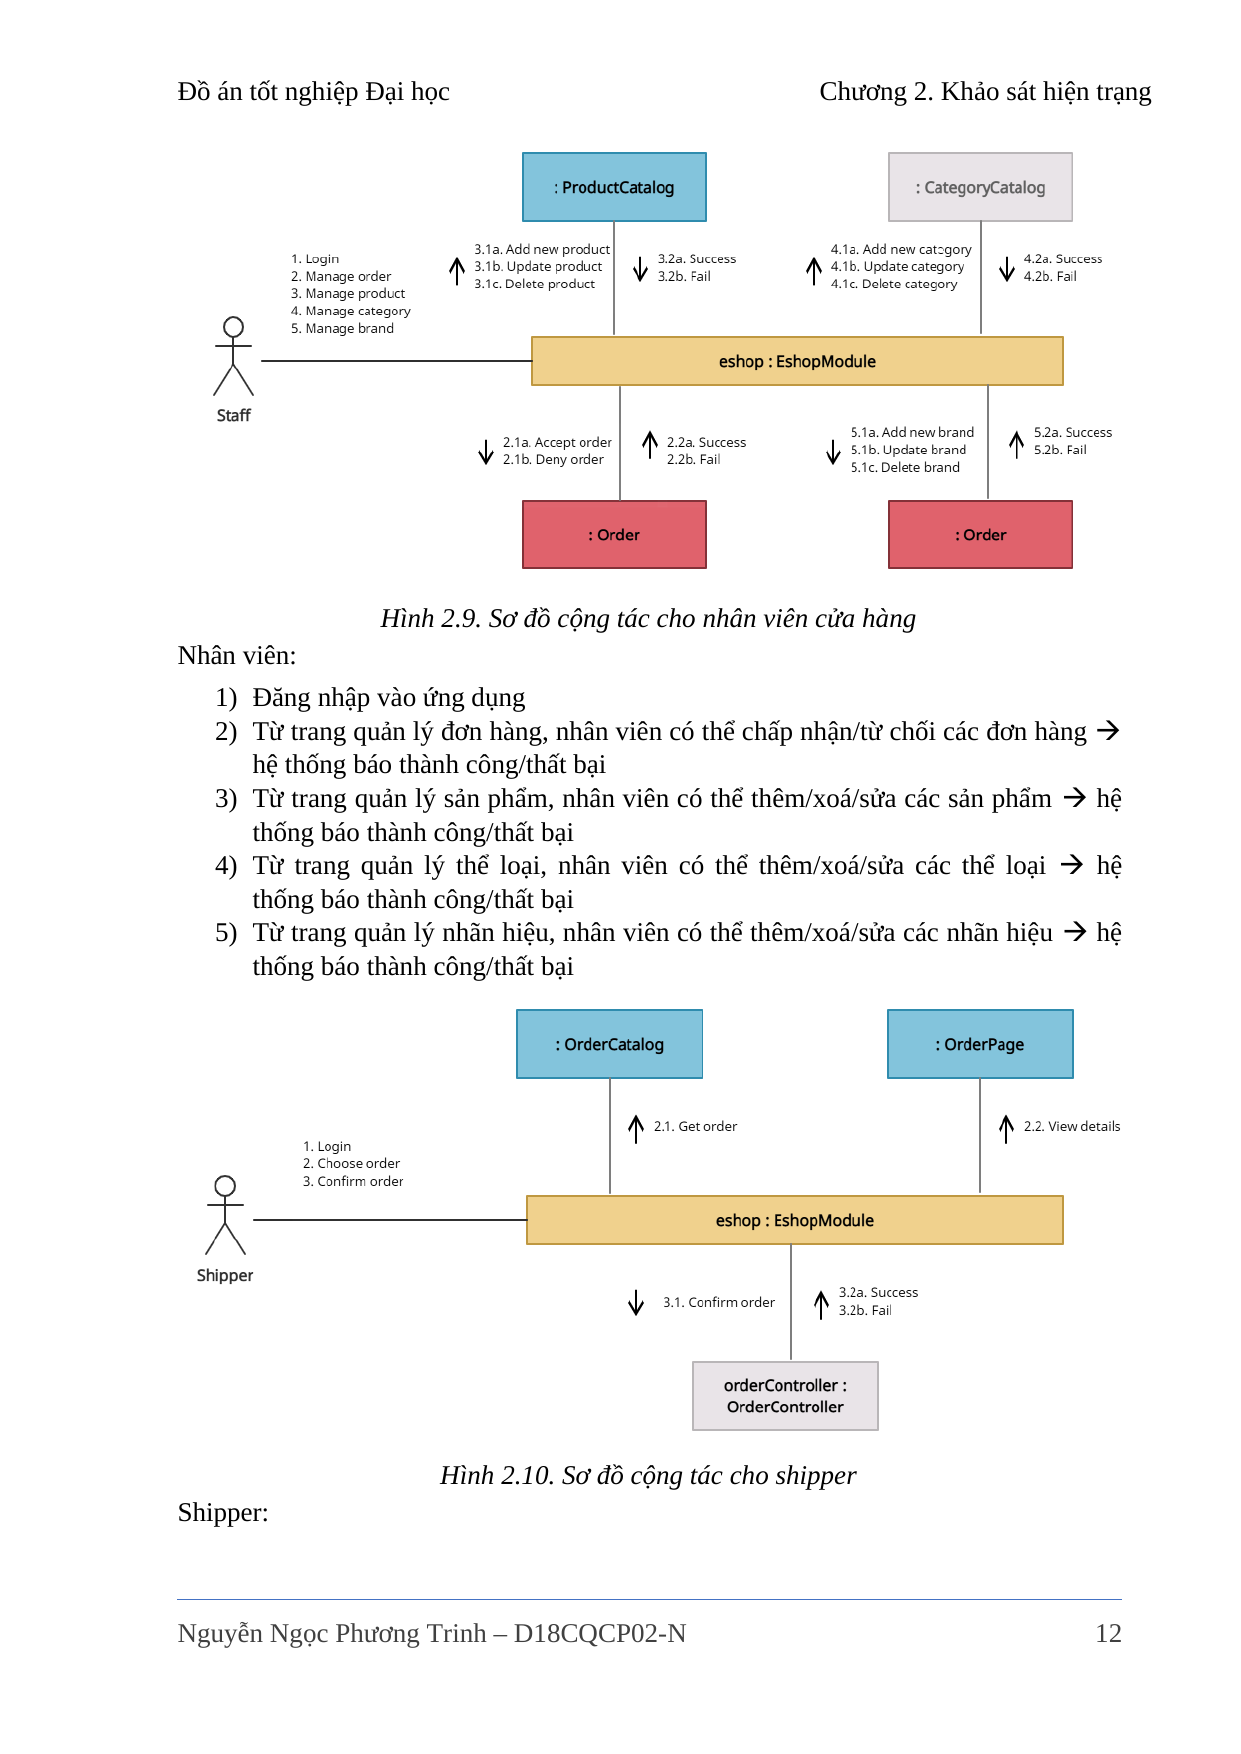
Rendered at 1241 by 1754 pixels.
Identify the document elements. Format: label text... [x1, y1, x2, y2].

list Từ trang quản lý đơn hàng, nhân viên có thể chấp nhận/từ chối các đơn hàng hệ thống báo thành công/thất bại [215, 715, 1122, 780]
text Shipper: [177, 1496, 1122, 1527]
text Hình 2.2. Sơ đồ cộng tác cho nhân viên cửa hàng [177, 602, 1122, 633]
picture [177, 118, 1153, 592]
picture [177, 990, 1153, 1449]
list Từ trang quản lý sản phẩm, nhân viên có thể thêm/xoá/sửa các sản phẩm hệ thống báo thành công/thất bại [215, 782, 1122, 847]
list Từ trang quản lý nhãn hiệu, nhân viên có thể thêm/xoá/sửa các nhãn hiệu hệ thống báo thành công/thất bại [215, 916, 1122, 981]
text Nhân viên: [177, 639, 1122, 671]
text Hình 2.3. Sơ đồ cộng tác cho shipper [177, 1459, 1122, 1490]
list Đăng nhập vào ứng dụng [215, 681, 1122, 712]
list Từ trang quản lý thể loại, nhân viên có thể thêm/xoá/sửa các thể loại hệ thống báo thành công/thất bại [215, 849, 1122, 914]
